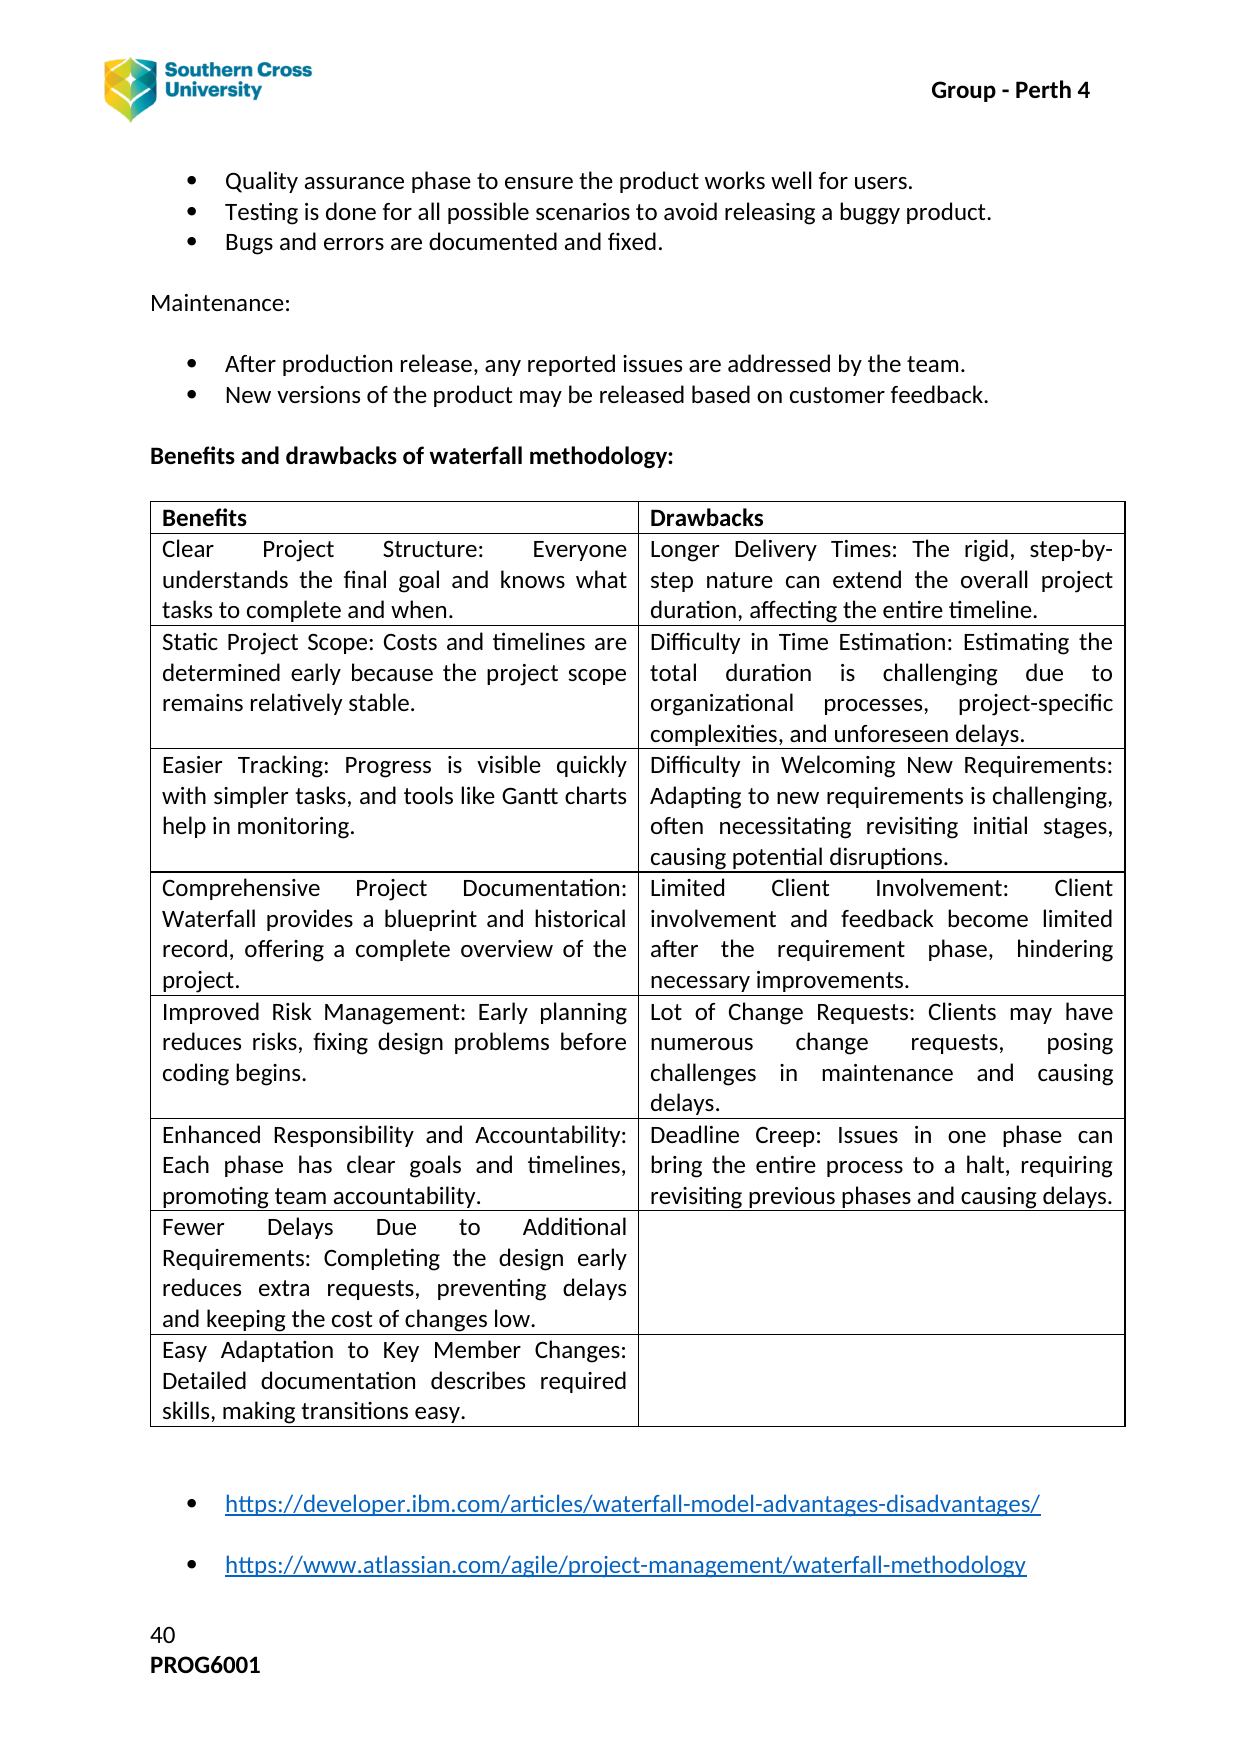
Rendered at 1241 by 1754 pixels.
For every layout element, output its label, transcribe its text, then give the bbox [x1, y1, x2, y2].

table_cell Comprehensive Project Documentation: Waterfall provides a blueprint and historical record, offering a complete overview of the project. [151, 873, 638, 994]
list https://developer.ibm.com/articles/waterfall-model-advantages-disadvantages/ [187, 1488, 1090, 1519]
table_header Benefits [151, 502, 638, 533]
table_cell Easier Tracking: Progress is visible quickly with simpler tasks, and tools like Gantt charts help in monitoring. [151, 749, 638, 871]
table_cell Fewer Delays Due to Additional Requirements: Completing the design early reduces extra requests, preventing delays and keeping the cost of changes low. [151, 1211, 638, 1333]
text Benefits and drawbacks of waterfall methodology: [150, 440, 1090, 471]
table_cell Lot of Change Requests: Clients may have numerous change requests, posing challenges in maintenance and causing delays. [639, 996, 1124, 1118]
table_cell [639, 1335, 1124, 1426]
list Bugs and errors are documented and fixed. [187, 226, 1090, 257]
table_cell Limited Client Involvement: Client involvement and feedback become limited after the requirement phase, hindering necessary improvements. [639, 873, 1124, 994]
table_cell Longer Delivery Times: The rigid, step-by-step nature can extend the overall project duration, affecting the entire timeline. [639, 534, 1124, 625]
list After production release, any reported issues are addressed by the team. [187, 348, 1090, 379]
table_cell Enhanced Responsibility and Accountability: Each phase has clear goals and timelines, promoting team accountability. [151, 1119, 638, 1210]
list New versions of the product may be released based on customer feedback. [187, 379, 1090, 409]
table_cell Clear Project Structure: Everyone understands the final goal and knows what tasks to complete and when. [151, 534, 638, 625]
text Maintenance: [150, 287, 1090, 318]
table_cell Static Project Scope: Costs and timelines are determined early because the project scope remains relatively stable. [151, 626, 638, 748]
table_cell Improved Risk Management: Early planning reduces risks, fixing design problems before coding begins. [151, 996, 638, 1118]
table_header Drawbacks [639, 502, 1124, 533]
list Testing is done for all possible scenarios to avoid releasing a buggy product. [187, 196, 1090, 226]
list https://www.atlassian.com/agile/project-management/waterfall-methodology [187, 1549, 1090, 1580]
table_cell Difficulty in Welcoming New Requirements: Adapting to new requirements is challenging, often necessitating revisiting initial stages, causing potential disruptions. [639, 749, 1124, 871]
picture [98, 54, 326, 129]
table_cell Difficulty in Time Estimation: Estimating the total duration is challenging due to organizational processes, project-specific complexities, and unforeseen delays. [639, 626, 1124, 748]
table_cell Deadline Creep: Issues in one phase can bring the entire process to a halt, requiring revisiting previous phases and causing delays. [639, 1119, 1124, 1210]
table_cell [639, 1211, 1124, 1333]
list Quality assurance phase to ensure the product works well for users. [187, 165, 1090, 196]
table_cell Easy Adaptation to Key Member Changes: Detailed documentation describes required skills, making transitions easy. [151, 1335, 638, 1426]
